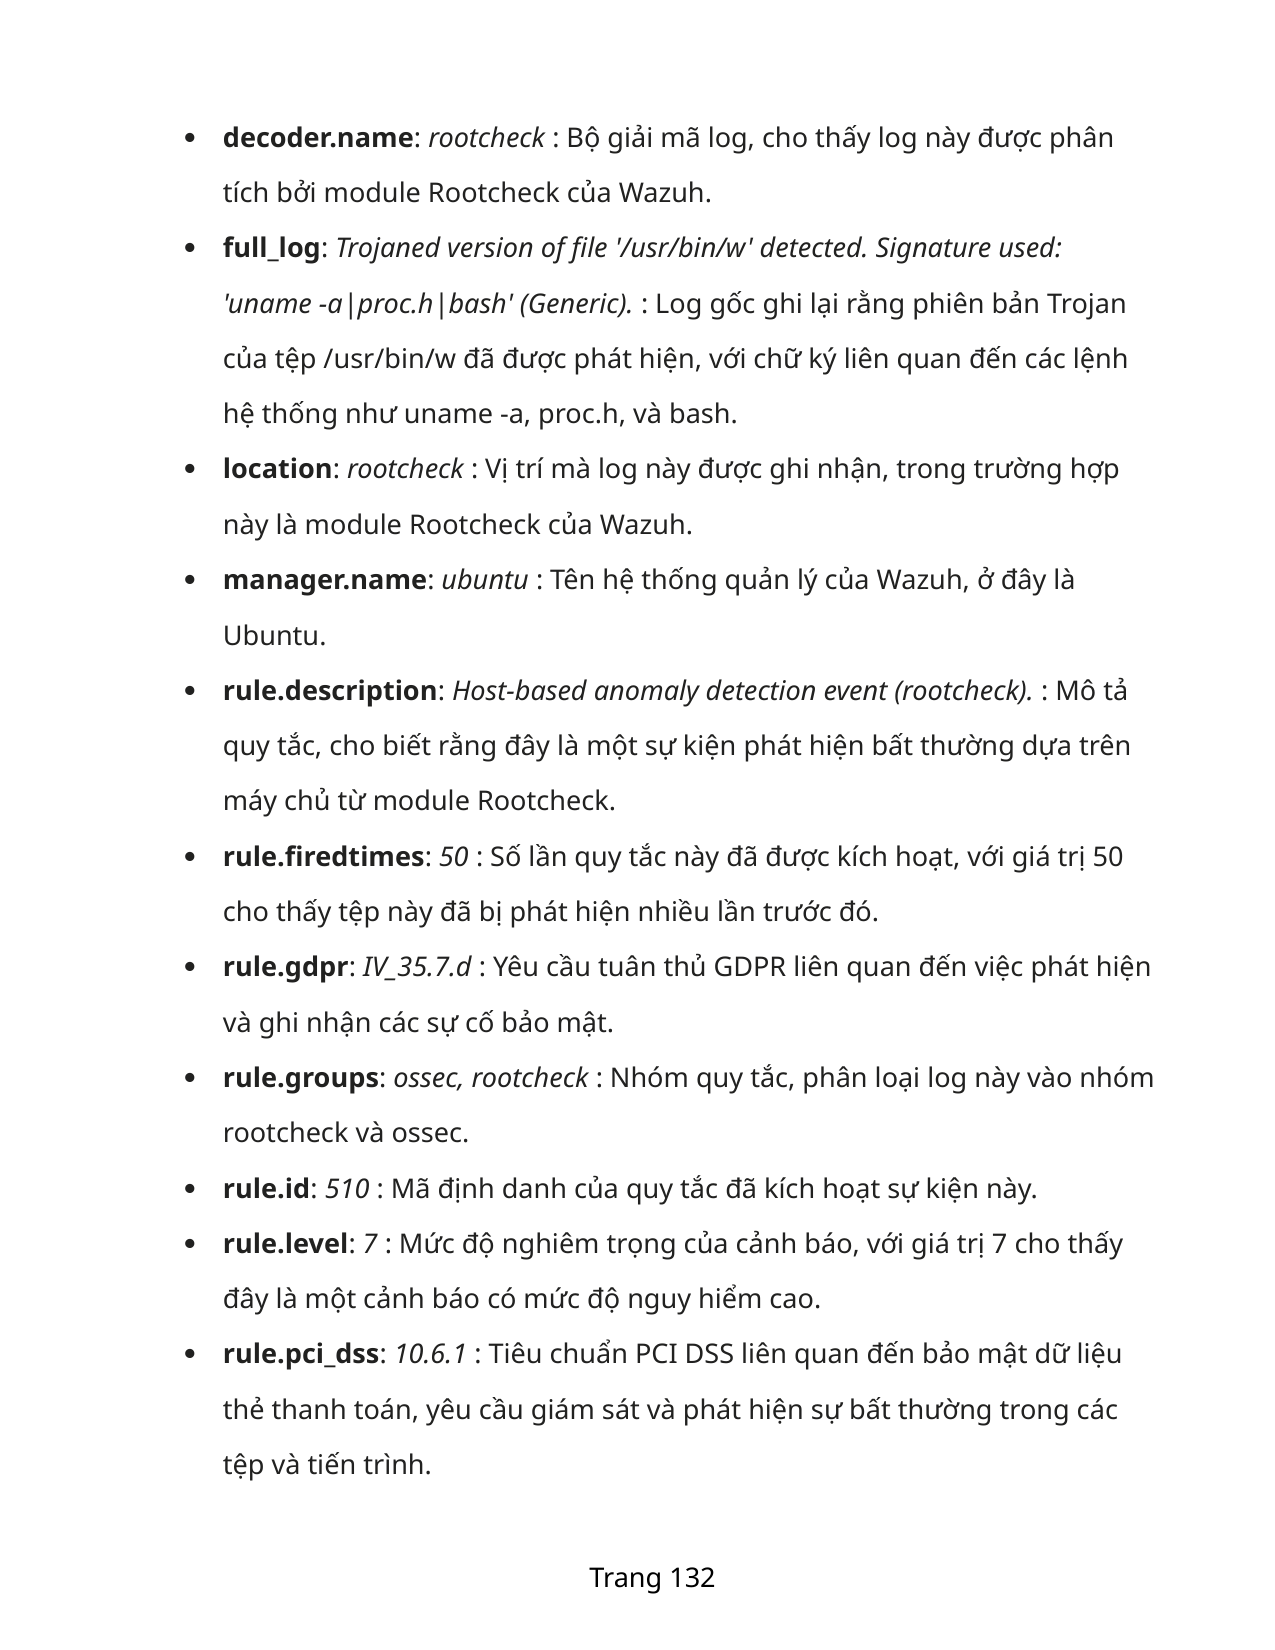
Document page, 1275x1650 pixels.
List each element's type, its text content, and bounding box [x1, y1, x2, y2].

list rule.id: 510 : Mã định danh của quy tắc đã kích hoạt sự kiện này. [185, 1169, 1157, 1206]
list location: rootcheck : Vị trí mà log này được ghi nhận, trong trường hợp này là module Rootcheck của Wazuh. [185, 450, 1157, 542]
list rule.groups: ossec, rootcheck : Nhóm quy tắc, phân loại log này vào nhóm rootcheck và ossec. [185, 1058, 1157, 1151]
list rule.pci_dss: 10.6.1 : Tiêu chuẩn PCI DSS liên quan đến bảo mật dữ liệu thẻ thanh toán, yêu cầu giám sát và phát hiện sự bất thường trong các tệp và tiến trình. [185, 1335, 1157, 1482]
list decoder.name: rootcheck : Bộ giải mã log, cho thấy log này được phân tích bởi module Rootcheck của Wazuh. [185, 118, 1157, 210]
list full_log: Trojaned version of file '/usr/bin/w' detected. Signature used: 'uname -a|proc.h|bash' (Generic). : Log gốc ghi lại rằng phiên bản Trojan của tệp /usr/bin/w đã được phát hiện, với chữ ký liên quan đến các lệnh hệ thống như uname -a, proc.h, và bash. [185, 229, 1157, 432]
list rule.firedtimes: 50 : Số lần quy tắc này đã được kích hoạt, với giá trị 50 cho thấy tệp này đã bị phát hiện nhiều lần trước đó. [185, 837, 1157, 929]
list manager.name: ubuntu : Tên hệ thống quản lý của Wazuh, ở đây là Ubuntu. [185, 561, 1157, 653]
list rule.gdpr: IV_35.7.d : Yêu cầu tuân thủ GDPR liên quan đến việc phát hiện và ghi nhận các sự cố bảo mật. [185, 948, 1157, 1040]
list rule.level: 7 : Mức độ nghiêm trọng của cảnh báo, với giá trị 7 cho thấy đây là một cảnh báo có mức độ nguy hiểm cao. [185, 1224, 1157, 1317]
list rule.description: Host-based anomaly detection event (rootcheck). : Mô tả quy tắc, cho biết rằng đây là một sự kiện phát hiện bất thường dựa trên máy chủ từ module Rootcheck. [185, 671, 1157, 819]
